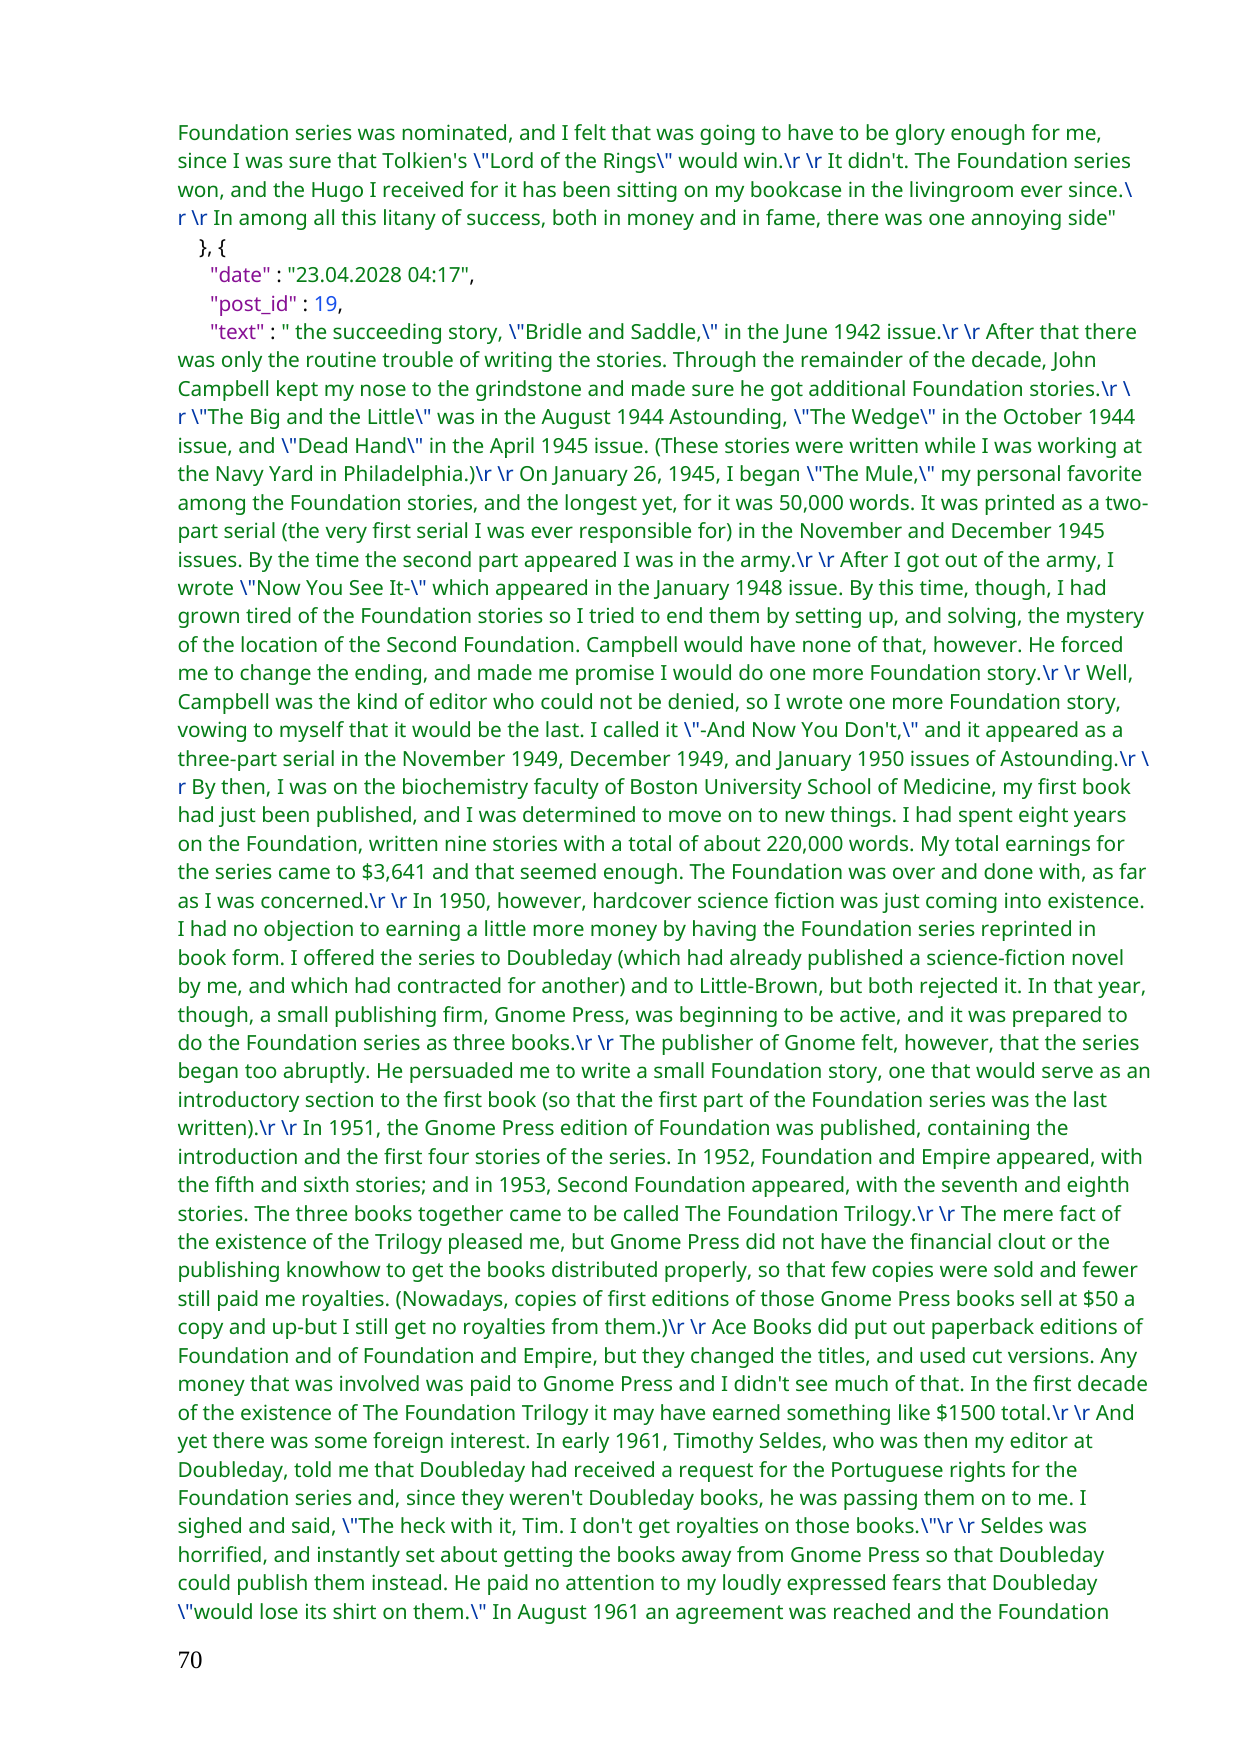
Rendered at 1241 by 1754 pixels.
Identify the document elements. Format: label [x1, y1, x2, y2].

text [177, 118, 1152, 1625]
